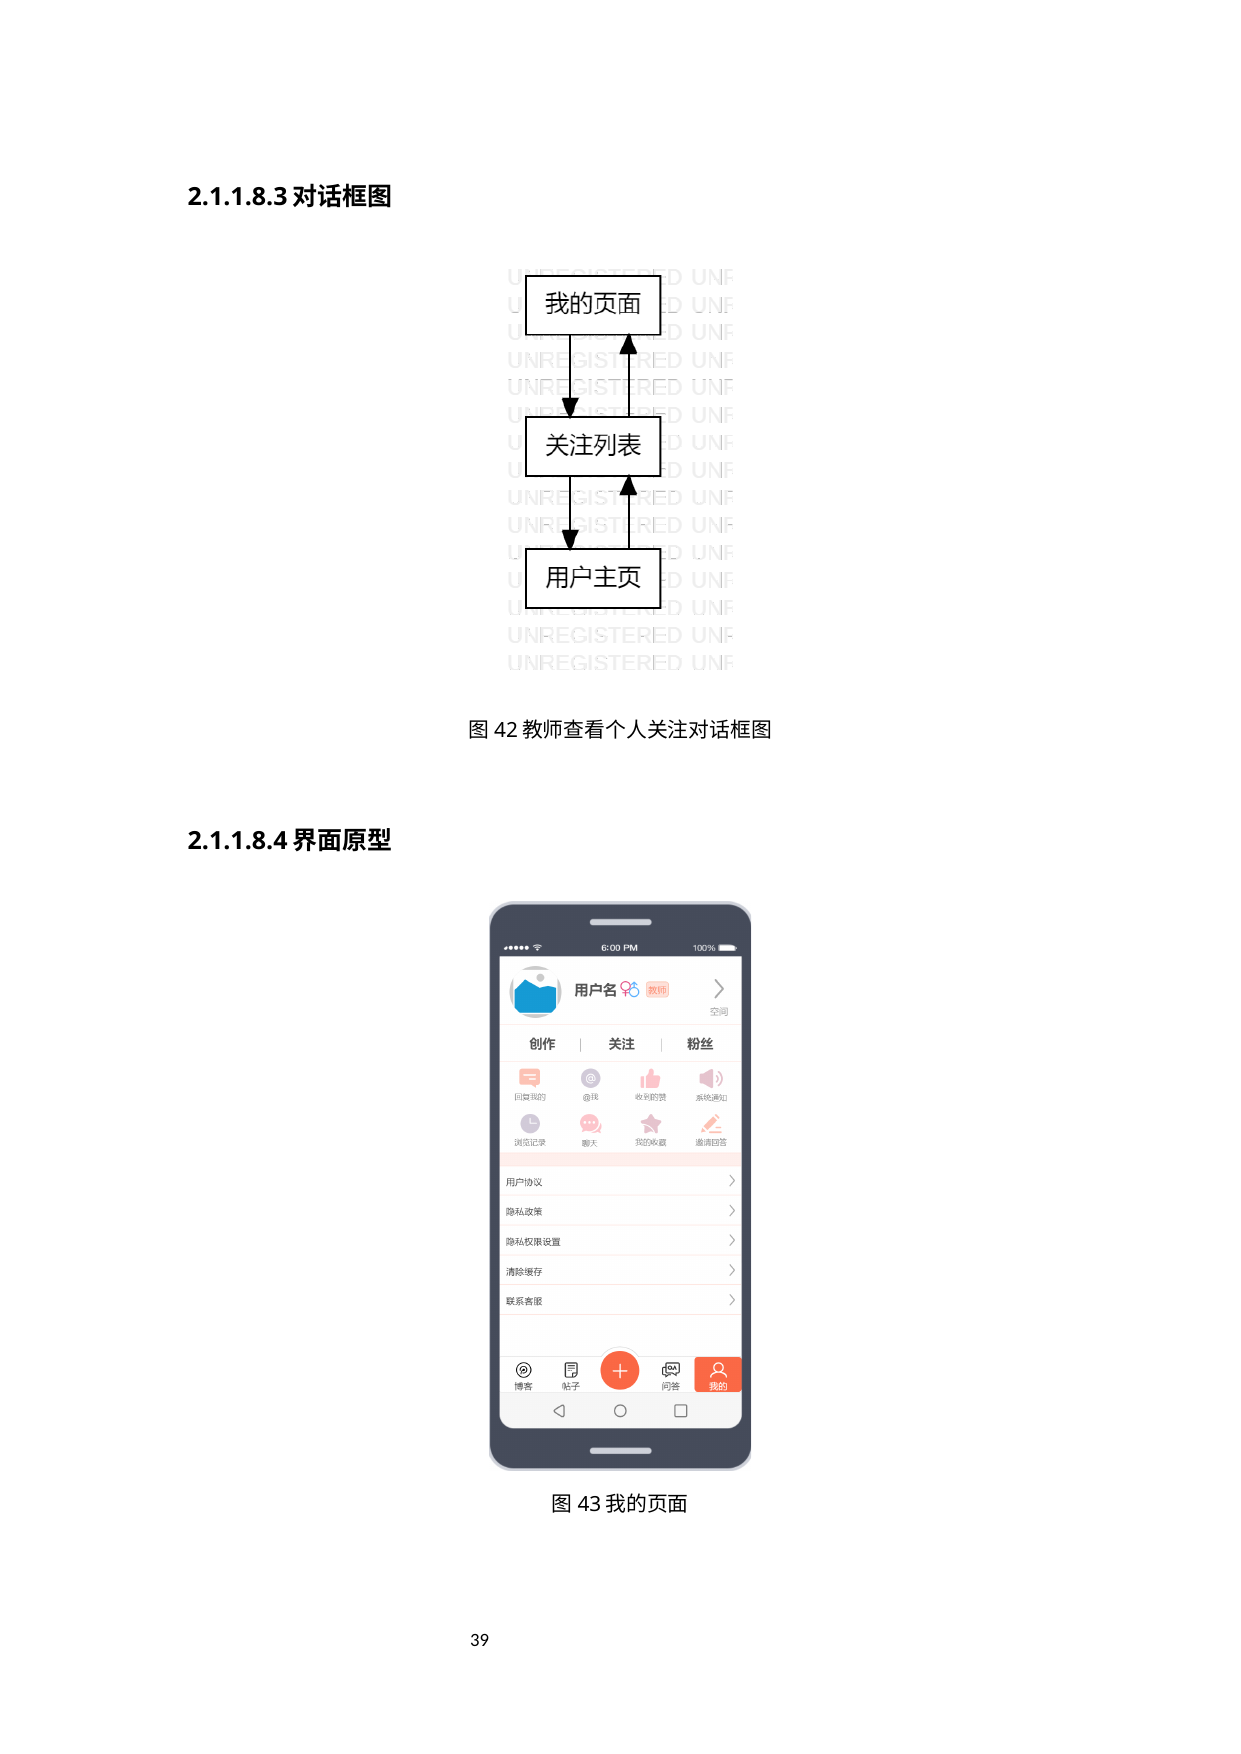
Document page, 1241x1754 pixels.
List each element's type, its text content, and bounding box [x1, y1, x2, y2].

subtitle 对话框图 [187, 162, 1053, 227]
picture [507, 257, 733, 681]
picture [489, 901, 752, 1471]
text 图 42教师查看个人关注对话框图 [187, 712, 1053, 745]
text 图 43我的页面 [187, 1487, 1053, 1519]
subtitle 界面原型 [187, 806, 1053, 871]
